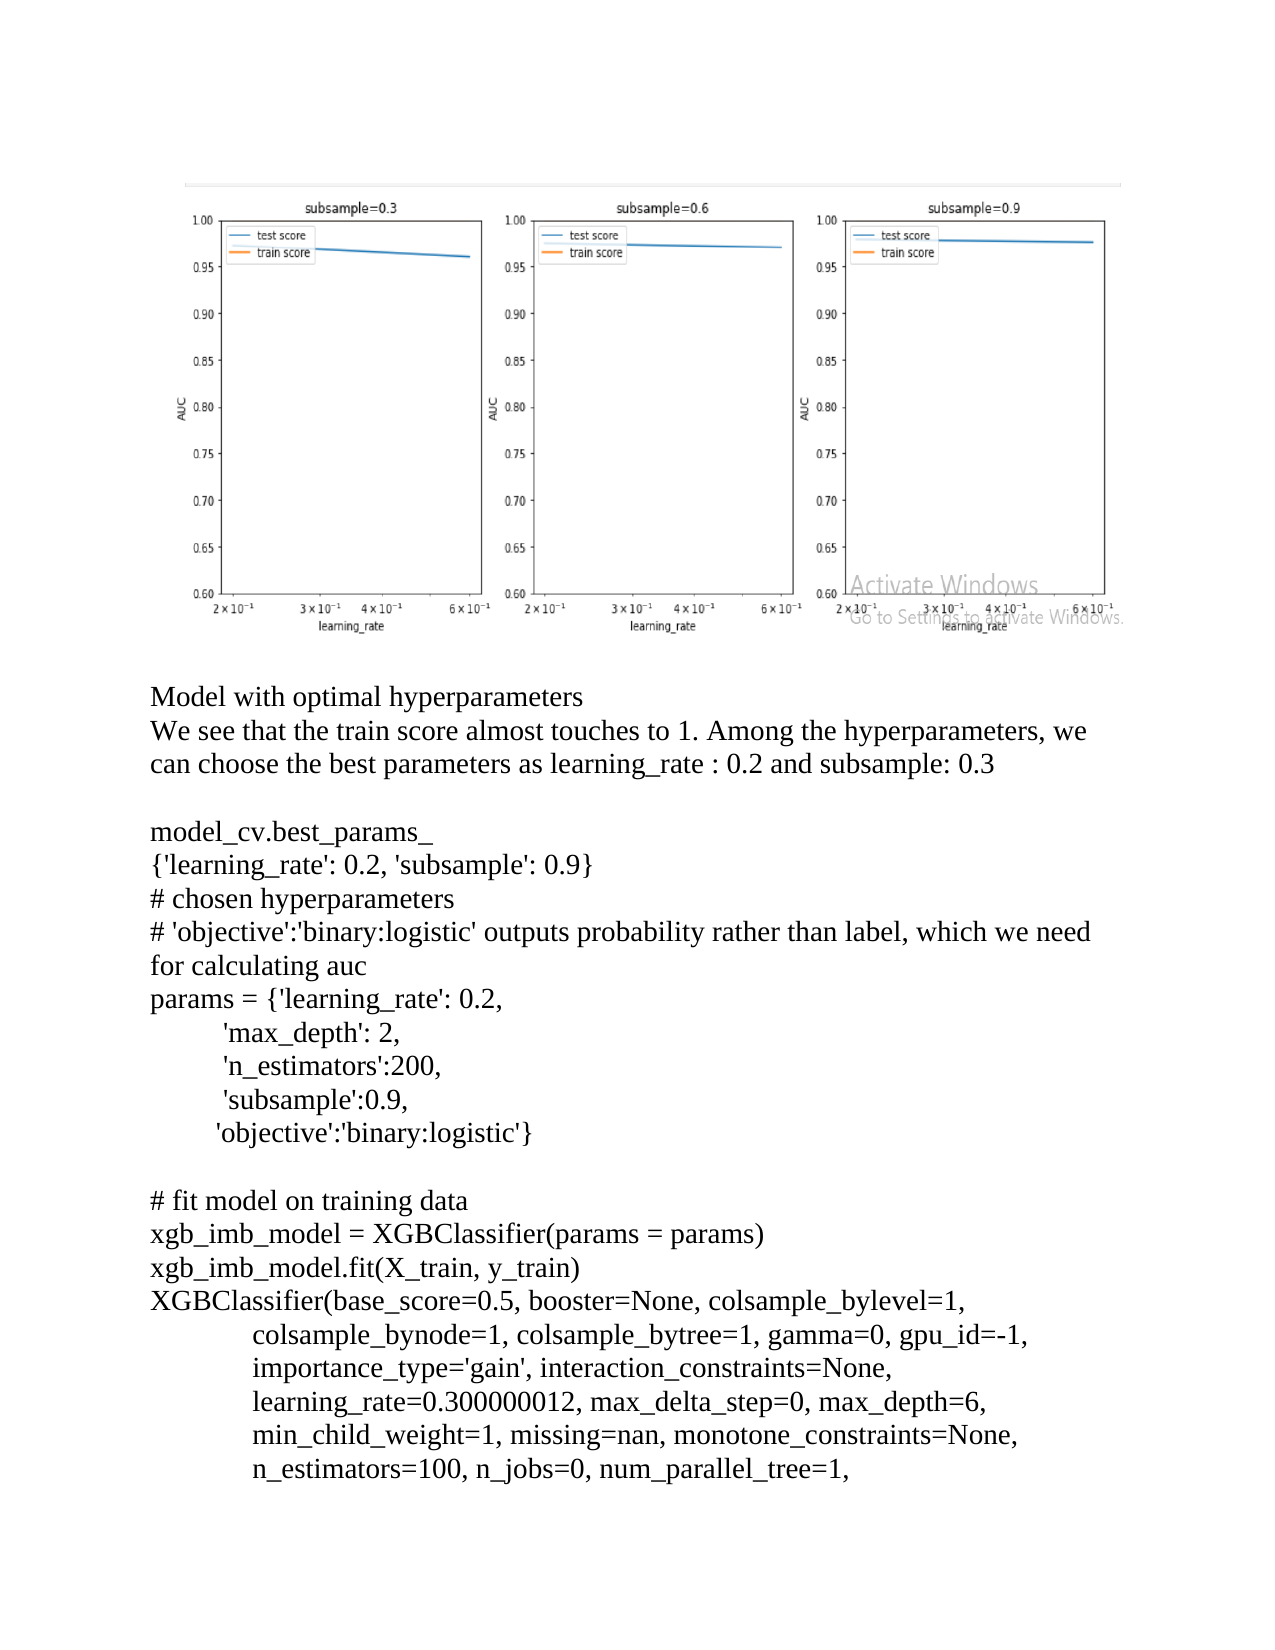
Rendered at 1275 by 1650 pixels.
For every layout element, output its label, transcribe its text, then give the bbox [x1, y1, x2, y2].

text importance_type='gain', interaction_constraints=None, [150, 1350, 1125, 1384]
text # chosen hyperparameters [150, 881, 1125, 914]
text 'max_depth': 2, [150, 1015, 1125, 1048]
picture [150, 183, 1130, 647]
text n_estimators=100, n_jobs=0, num_parallel_tree=1, [150, 1451, 1125, 1484]
text min_child_weight=1, missing=nan, monotone_constraints=None, [150, 1417, 1125, 1451]
text colsample_bynode=1, colsample_bytree=1, gamma=0, gpu_id=-1, [150, 1317, 1125, 1350]
text 'objective':'binary:logistic'} [150, 1116, 1125, 1149]
text 'subsample':0.9, [150, 1082, 1125, 1116]
text xgb_imb_model = XGBClassifier(params = params) [150, 1216, 1125, 1250]
text params = {'learning_rate': 0.2, [150, 981, 1125, 1015]
text # fit model on training data [150, 1183, 1125, 1216]
text learning_rate=0.300000012, max_delta_step=0, max_depth=6, [150, 1384, 1125, 1417]
text Model with optimal hyperparameters [150, 679, 1125, 713]
text xgb_imb_model.fit(X_train, y_train) [150, 1250, 1125, 1283]
text # 'objective':'binary:logistic' outputs probability rather than label, which we need for calculating auc [150, 914, 1125, 981]
text model_cv.best_params_ [150, 814, 1125, 847]
text 'n_estimators':200, [150, 1048, 1125, 1082]
text {'learning_rate': 0.2, 'subsample': 0.9} [150, 847, 1125, 881]
text XGBClassifier(base_score=0.5, booster=None, colsample_bylevel=1, [150, 1283, 1125, 1317]
text We see that the train score almost touches to 1. Among the hyperparameters, we can choose the best parameters as learning_rate : 0.2 and subsample: 0.3 [150, 713, 1125, 780]
